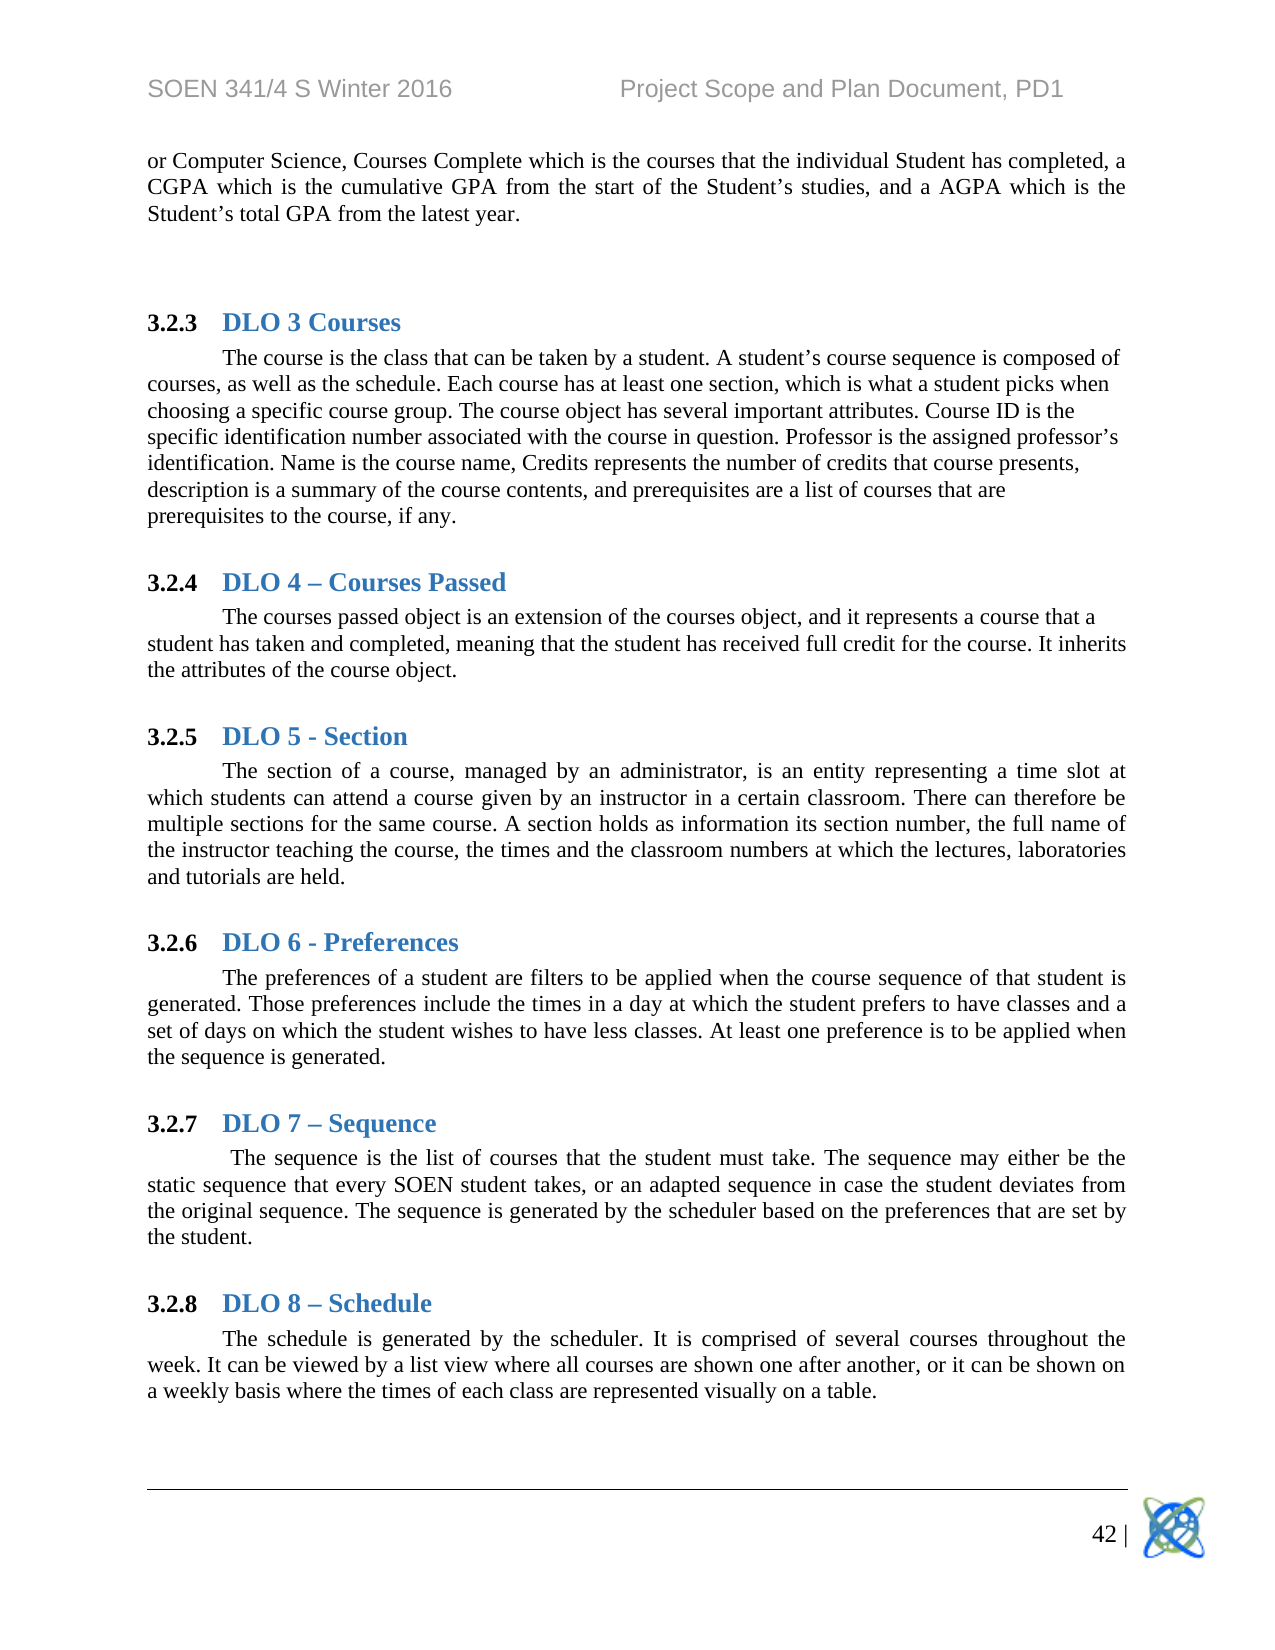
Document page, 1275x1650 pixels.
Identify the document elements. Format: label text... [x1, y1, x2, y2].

text The section of a course, managed by an administrator, is an entity representing a time slot at which students can attend a course given by an instructor in a certain classroom. There can therefore be multiple sections for the same course. A section holds as information its section number, the full name of the instructor teaching the course, the times and the classroom numbers at which the lectures, laboratories and tutorials are held. [147, 757, 1128, 889]
text The course is the class that can be taken by a student. A student’s course sequence is composed of courses, as well as the schedule. Each course has at least one section, which is what a student picks when choosing a specific course group. The course object has several important attributes. Course ID is the specific identification number associated with the course in question. Professor is the assigned professor’s identification. Name is the course name, Credits represents the number of credits that course presents, description is a summary of the course contents, and prerequisites are a list of courses that are prerequisites to the course, if any. [147, 344, 1128, 528]
text The sequence is the list of courses that the student must take. The sequence may either be the static sequence that every SOEN student takes, or an adapted sequence in case the student deviates from the original sequence. The sequence is generated by the scheduler based on the preferences that are set by the student. [147, 1144, 1128, 1250]
text DLO 6 - Preferences [147, 927, 1128, 958]
text DLO 3 Courses [147, 307, 1128, 338]
text DLO 5 - Section [147, 720, 1128, 751]
text The schedule is generated by the scheduler. It is comprised of several courses throughout the week. It can be viewed by a list view where all courses are shown one after another, or it can be shown on a weekly basis where the times of each class are represented visually on a table. [147, 1324, 1128, 1404]
text The preferences of a student are filters to be applied when the course sequence of that student is generated. Those preferences include the times in a day at which the student prefers to have classes and a set of days on which the student wishes to have less classes. At least one preference is to be applied when the sequence is generated. [147, 964, 1128, 1069]
text DLO 4 – Courses Passed [147, 566, 1128, 597]
text The courses passed object is an extension of the courses object, and it represents a course that a student has taken and completed, meaning that the student has received full credit for the course. It inherits the attributes of the course object. [147, 603, 1128, 682]
picture [1123, 1490, 1224, 1566]
text DLO 7 – Sequence [147, 1107, 1128, 1138]
text DLO 8 – Schedule [147, 1287, 1128, 1318]
